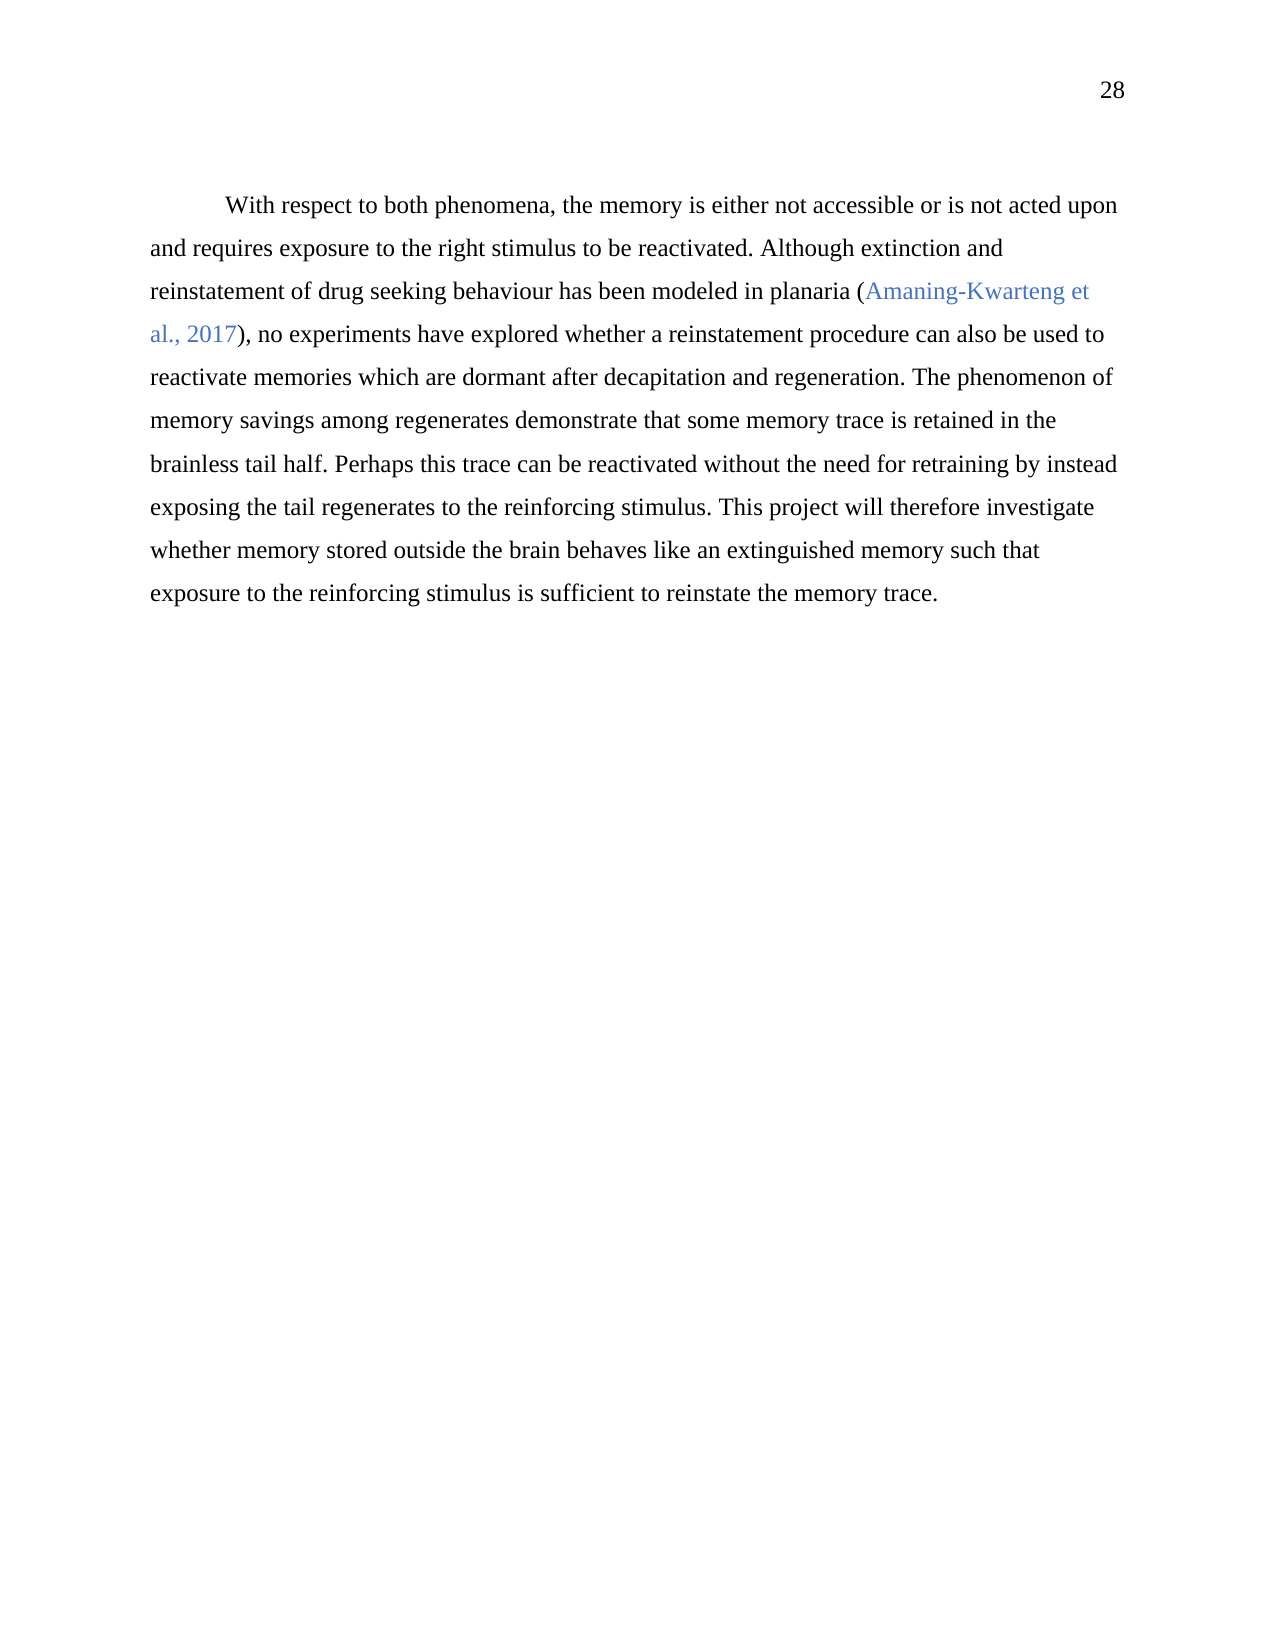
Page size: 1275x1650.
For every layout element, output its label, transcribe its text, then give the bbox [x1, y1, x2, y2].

text With respect to both phenomena, the memory is either not accessible or is not acted upon and requires exposure to the right stimulus to be reactivated. Although extinction and reinstatement of drug seeking behaviour has been modeled in planaria (Amaning-Kwarteng et al., 2017), no experiments have explored whether a reinstatement procedure can also be used to reactivate memories which are dormant after decapitation and regeneration. The phenomenon of memory savings among regenerates demonstrate that some memory trace is retained in the brainless tail half. Perhaps this trace can be reactivated without the need for retraining by instead exposing the tail regenerates to the reinforcing stimulus. This project will therefore investigate whether memory stored outside the brain behaves like an extinguished memory such that exposure to the reinforcing stimulus is sufficient to reinstate the memory trace. [150, 190, 1125, 607]
